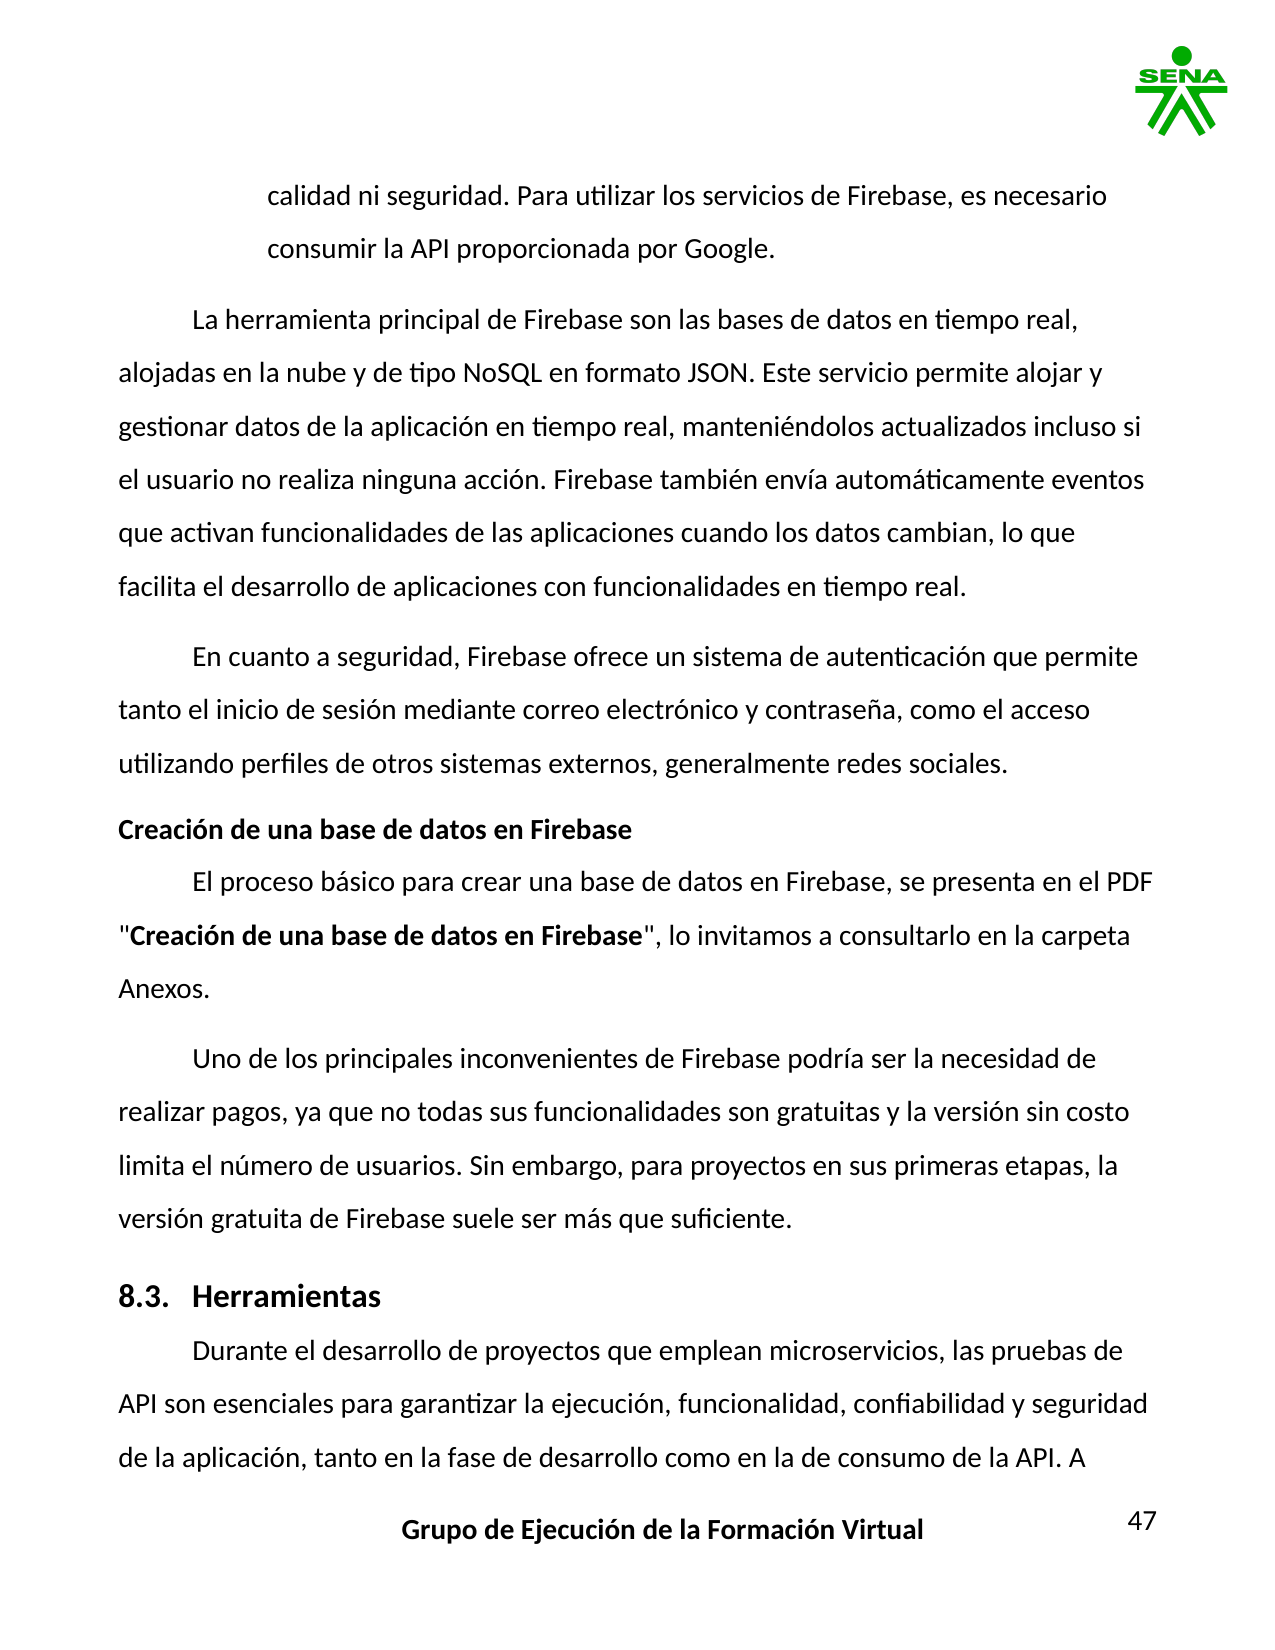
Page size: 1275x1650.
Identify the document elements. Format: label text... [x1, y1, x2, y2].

text Uno de los principales inconvenientes de Firebase podría ser la necesidad de realizar pagos, ya que no todas sus funcionalidades son gratuitas y la versión sin costo limita el número de usuarios. Sin embargo, para proyectos en sus primeras etapas, la versión gratuita de Firebase suele ser más que suficiente. [118, 1040, 1157, 1236]
subtitle Creación de una base de datos en Firebase [118, 811, 1157, 846]
subtitle Herramientas [118, 1275, 1157, 1315]
text En cuanto a seguridad, Firebase ofrece un sistema de autenticación que permite tanto el inicio de sesión mediante correo electrónico y contraseña, como el acceso utilizando perfiles de otros sistemas externos, generalmente redes sociales. [118, 638, 1157, 781]
text El proceso básico para crear una base de datos en Firebase, se presenta en el PDF "Creación de una base de datos en Firebase", lo invitamos a consultarlo en la carpeta Anexos. [118, 863, 1157, 1006]
picture [1135, 46, 1228, 136]
text La herramienta principal de Firebase son las bases de datos en tiempo real, alojadas en la nube y de tipo NoSQL en formato JSON. Este servicio permite alojar y gestionar datos de la aplicación en tiempo real, manteniéndolos actualizados incluso si el usuario no realiza ninguna acción. Firebase también envía automáticamente eventos que activan funcionalidades de las aplicaciones cuando los datos cambian, lo que facilita el desarrollo de aplicaciones con funcionalidades en tiempo real. [118, 301, 1157, 603]
